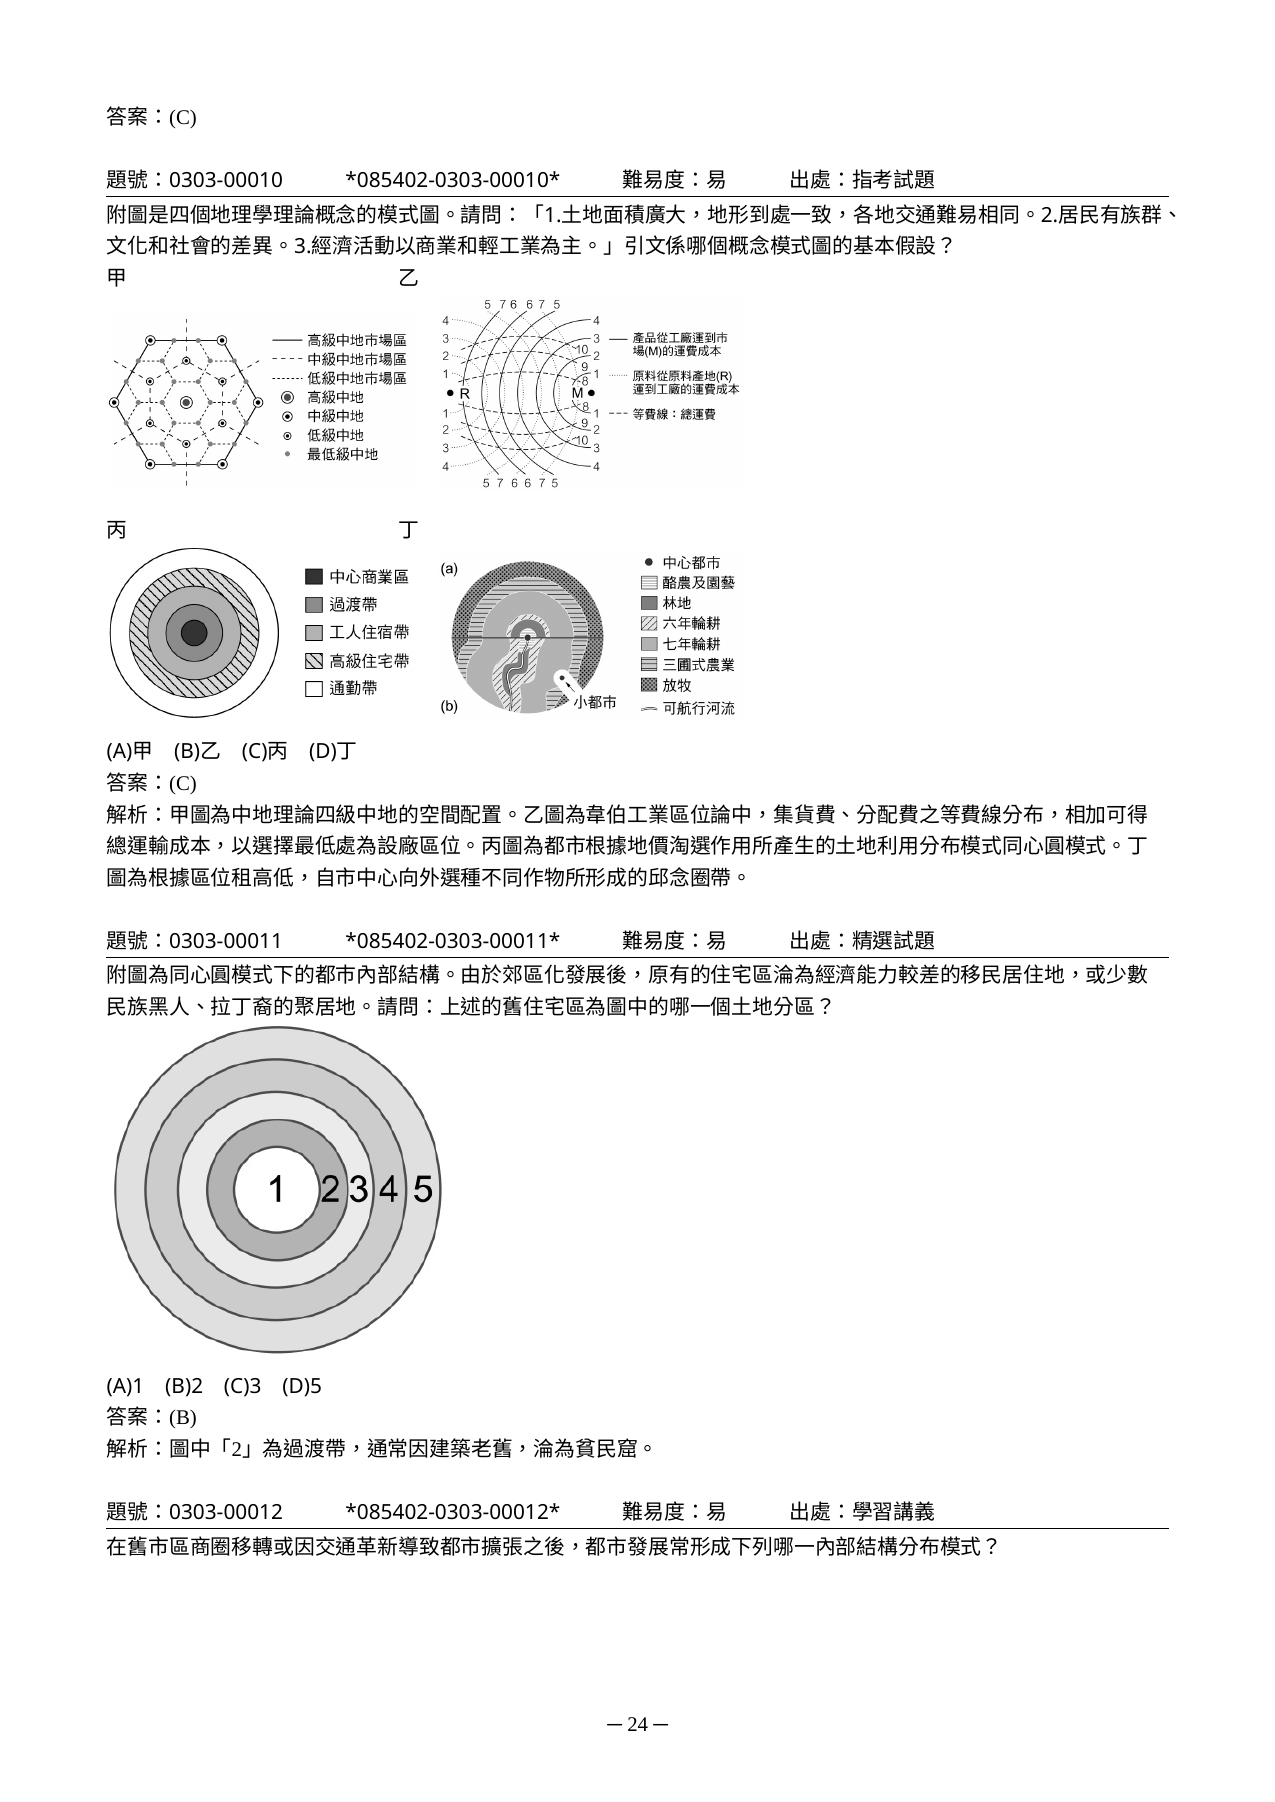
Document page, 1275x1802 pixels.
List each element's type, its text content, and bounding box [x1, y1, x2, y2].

text 答案：(B) [106, 1400, 1169, 1432]
text 解析：甲圖為中地理論四級中地的空間配置。乙圖為韋伯工業區位論中，集貨費、分配費之等費線分布，相加可得總運輸成本，以選擇最低處為設廠區位。丙圖為都市根據地價淘選作用所產生的土地利用分布模式同心圓模式。丁圖為根據區位租高低，自市中心向外選種不同作物所形成的邱念圈帶。 [106, 797, 1169, 892]
picture [106, 544, 415, 720]
text 答案：(C) [106, 766, 1169, 797]
text 解析：圖中「2」為過渡帶，通常因建築老舊，淪為貧民窟。 [106, 1432, 1169, 1463]
text 題號：0303-00012 *085402-0303-00012* 難易度：易 出處：學習講義 [106, 1495, 1169, 1528]
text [106, 1529, 1169, 1561]
text 題號：0303-00010 *085402-0303-00010* 難易度：易 出處：指考試題 [106, 163, 1169, 196]
picture [435, 292, 743, 491]
picture [435, 552, 743, 720]
text 答案：(C) [106, 100, 1169, 131]
picture [106, 1021, 446, 1361]
picture [106, 312, 415, 491]
text 題號：0303-00011 *085402-0303-00011* 難易度：易 出處：精選試題 [106, 923, 1169, 957]
text 附圖為同心圓模式下的都巿內部結構。由於郊區化發展後，原有的住宅區淪為經濟能力較差的移民居住地，或少數民族黑人、拉丁裔的聚居地。請問：上述的舊住宅區為圖中的哪一個土地分區？ (A)1 (B)2 (C)3 (D)5 [106, 958, 1169, 1400]
